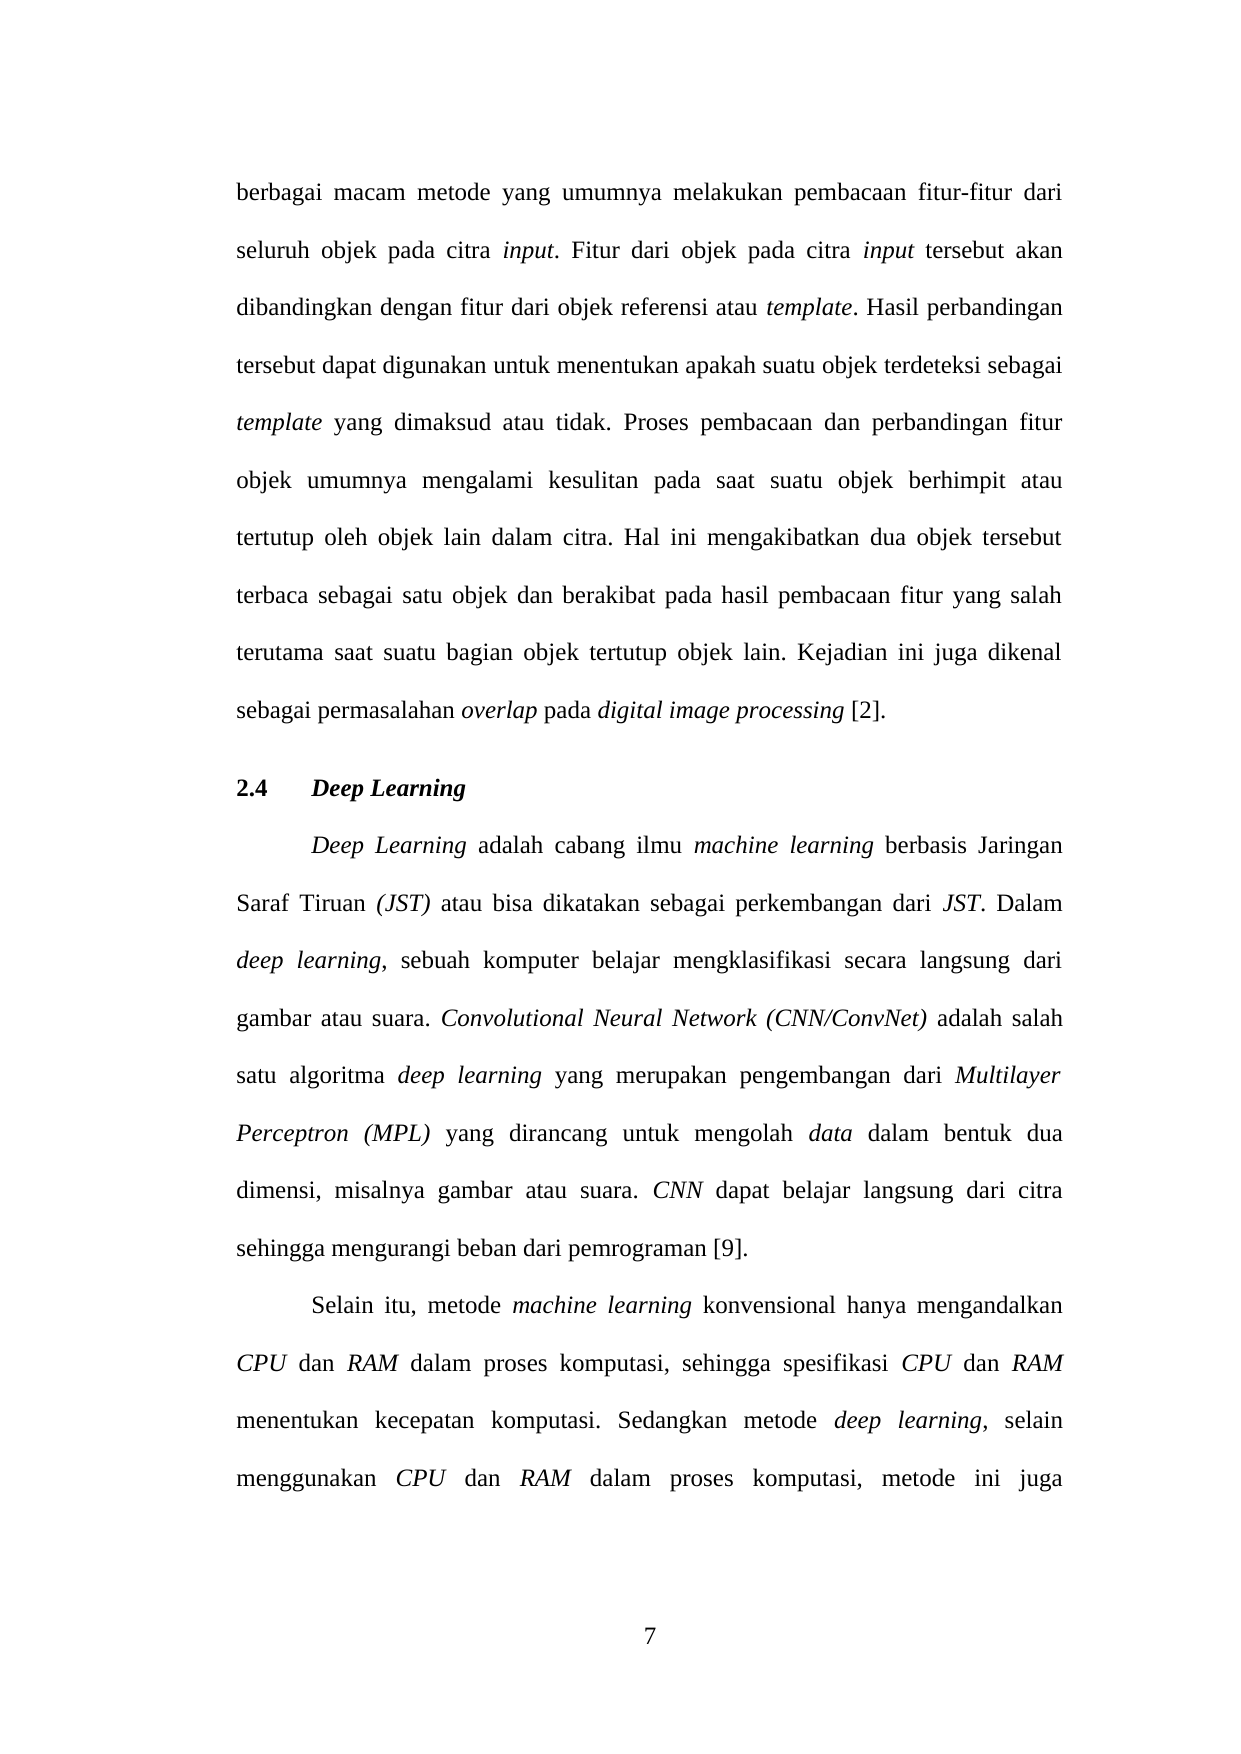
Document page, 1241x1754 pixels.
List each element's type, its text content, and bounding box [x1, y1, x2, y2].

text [236, 1291, 1063, 1492]
text Deep Learning adalah cabang ilmu machine learning berbasis Jaringan Saraf Tiruan (JST) atau bisa dikatakan sebagai perkembangan dari JST. Dalam deep learning, sebuah komputer belajar mengklasifikasi secara langsung dari gambar atau suara. Convolutional Neural Network (CNN/ConvNet) adalah salah satu algoritma deep learning yang merupakan pengembangan dari Multilayer Perceptron (MPL) yang dirancang untuk mengolah data dalam bentuk dua dimensi, misalnya gambar atau suara. CNN dapat belajar langsung dari citra sehingga mengurangi beban dari pemrograman [9]. [236, 831, 1063, 1262]
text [236, 177, 1063, 723]
subtitle Deep Learning [236, 773, 1063, 802]
